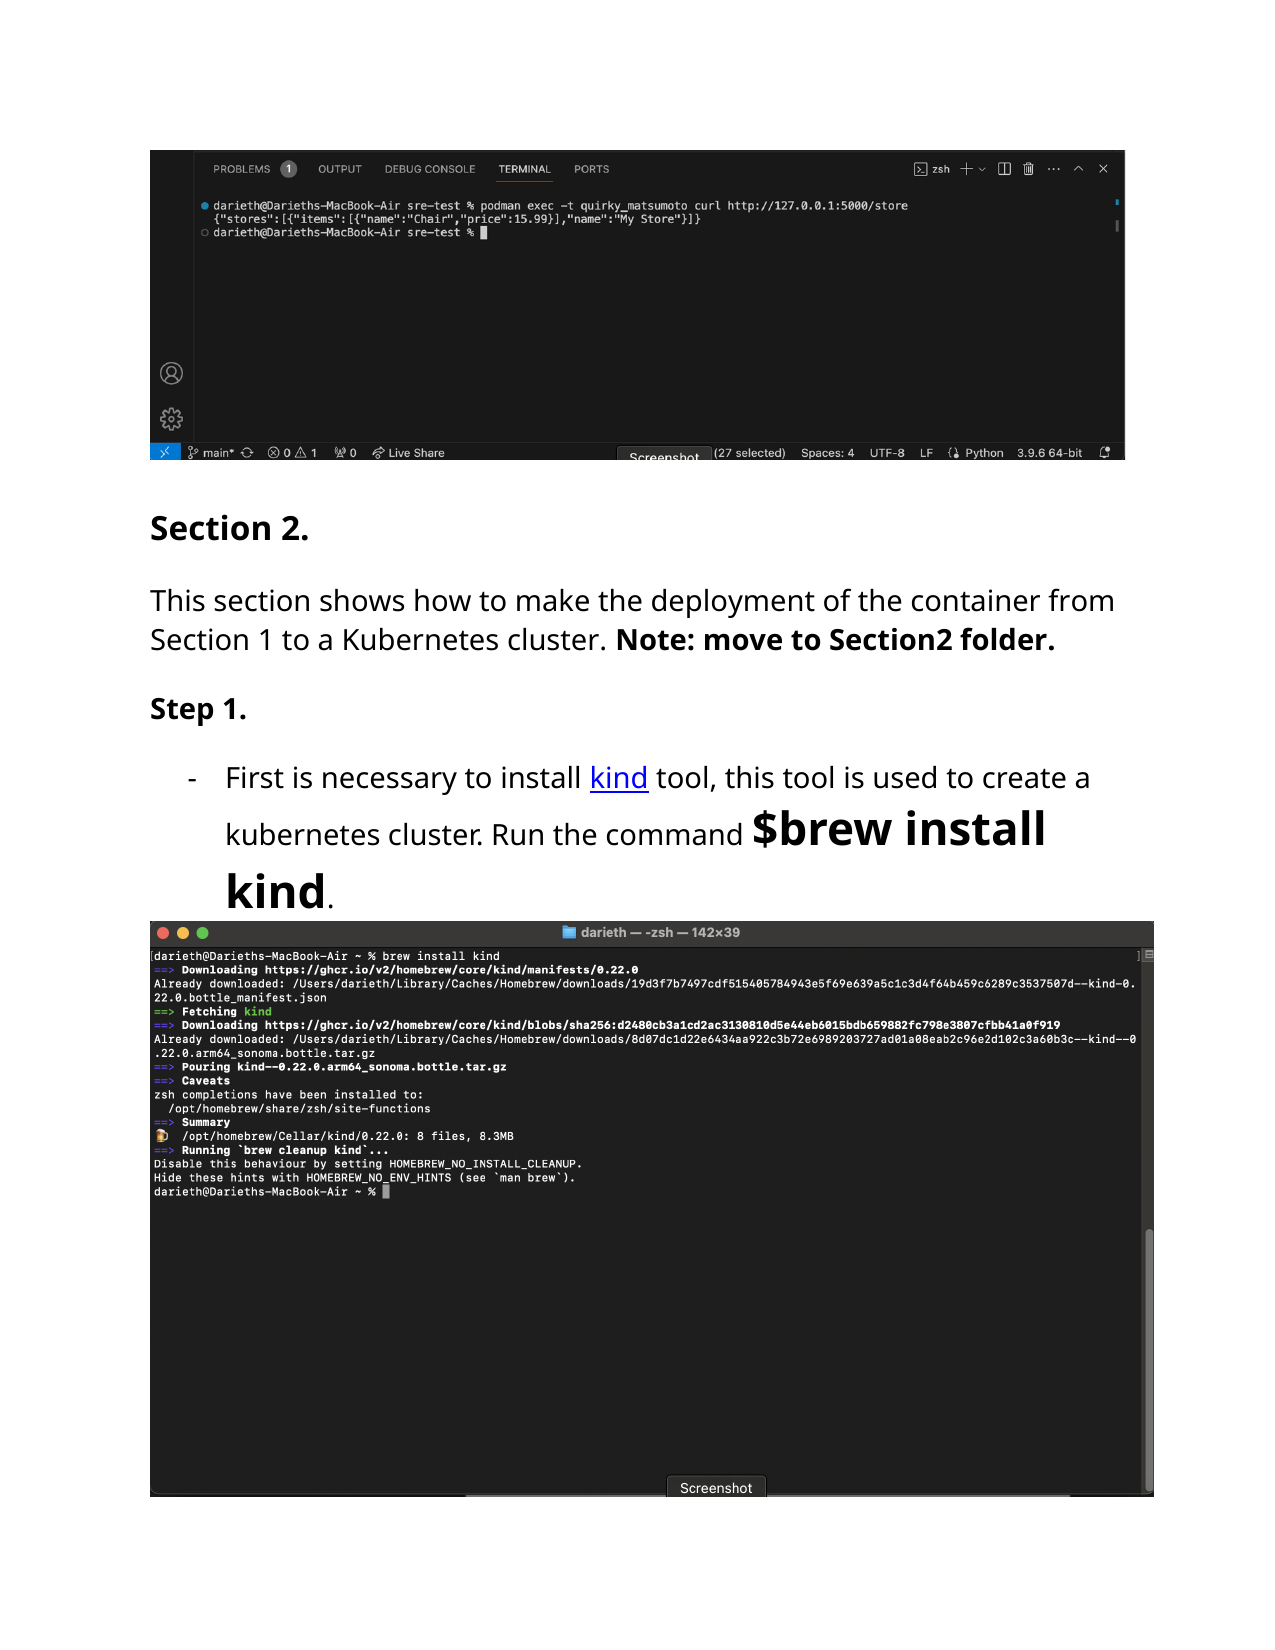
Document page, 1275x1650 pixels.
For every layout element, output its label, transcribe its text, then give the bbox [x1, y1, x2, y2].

text Step 1. [150, 688, 1125, 728]
list First is necessary to install kind tool, this tool is used to create a kubernetes cluster. Run the command $brew install kind. [187, 757, 1125, 921]
picture [150, 150, 1125, 460]
text This section shows how to make the deployment of the container from Section 1 to a Kubernetes cluster. Note: move to Section2 folder. [150, 580, 1125, 659]
text Section 2. [150, 505, 1125, 551]
picture [150, 921, 1154, 1497]
